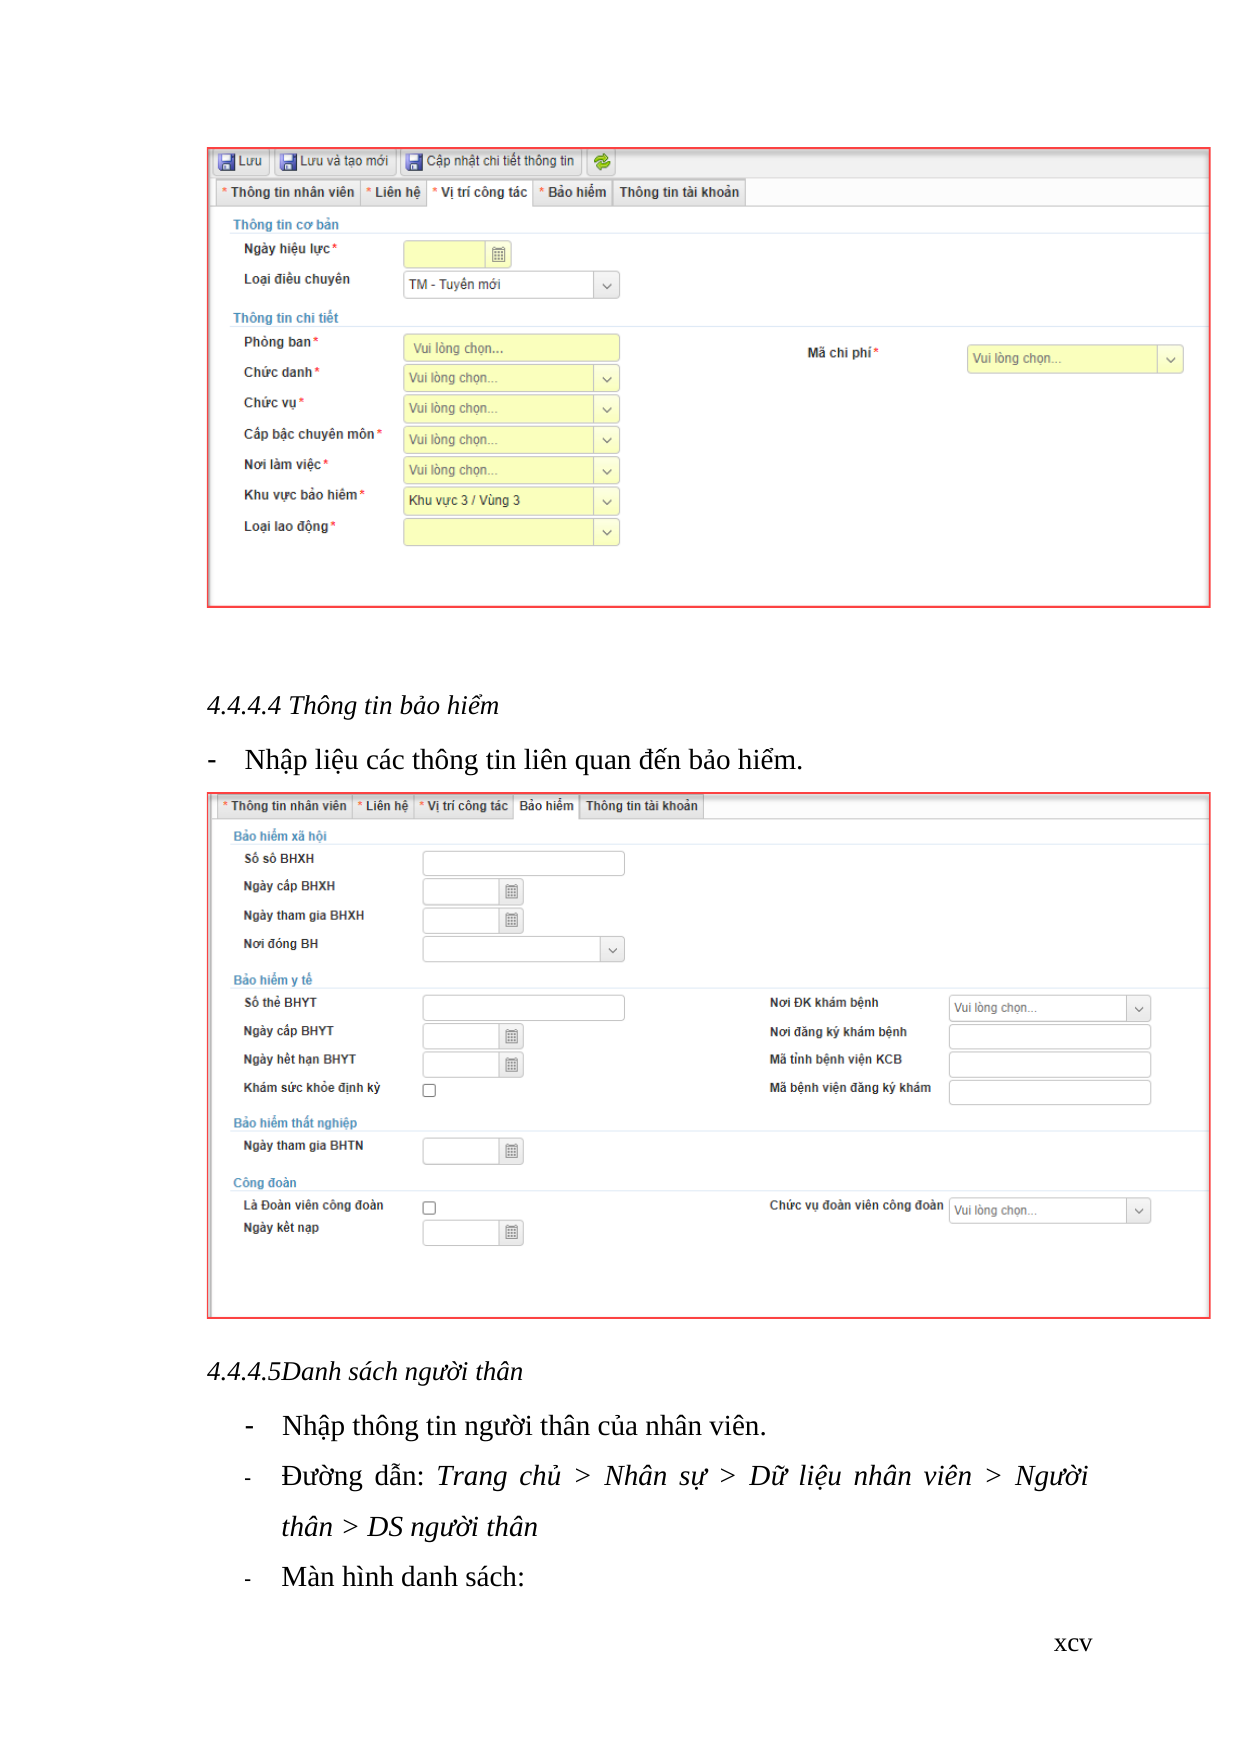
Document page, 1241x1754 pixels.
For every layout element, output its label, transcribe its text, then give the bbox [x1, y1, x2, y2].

picture [206, 147, 1211, 608]
list Nhập liệu các thông tin liên quan đến bảo hiểm. [207, 742, 1092, 776]
list Đường dẫn: Trang chủ > Nhân sự > Dữ liệu nhân viên > Người thân > DS người thân [244, 1458, 1092, 1542]
list Màn hình danh sách: [244, 1559, 1092, 1593]
subtitle 4.4.4.5Danh sách người thân [207, 1355, 1092, 1386]
picture [206, 792, 1211, 1319]
list Nhập thông tin người thân của nhân viên. [244, 1408, 1092, 1442]
subtitle 4.4.4.4 Thông tin bảo hiểm [207, 689, 1092, 720]
